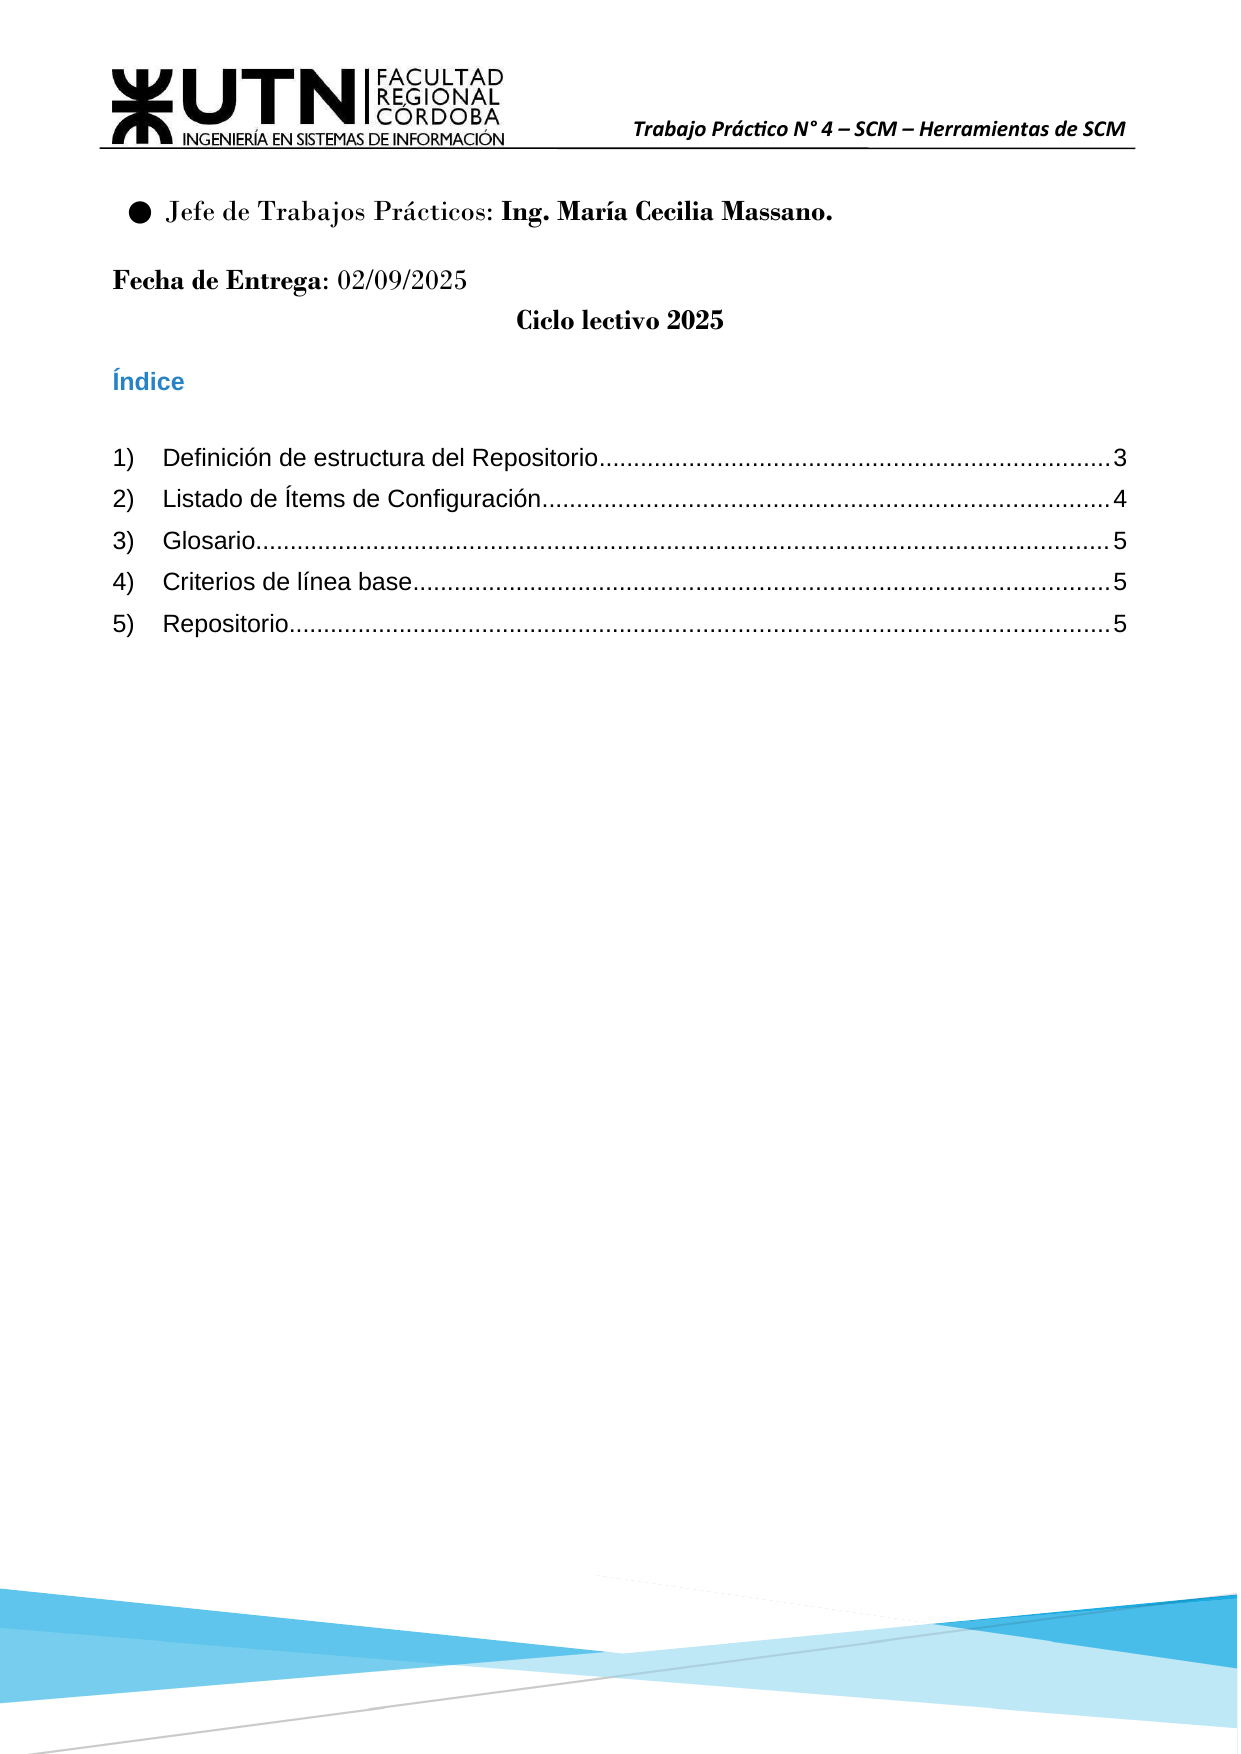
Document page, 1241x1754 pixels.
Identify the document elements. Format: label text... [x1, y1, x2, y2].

text Ciclo lectivo 2025 [112, 303, 1128, 337]
text Fecha de Entrega: 02/09/2025 [112, 262, 1128, 297]
list Jefe de Trabajos Prácticos: Ing. María Cecilia Massano. [127, 177, 1128, 237]
picture [106, 66, 505, 147]
picture [0, 1574, 1238, 1754]
